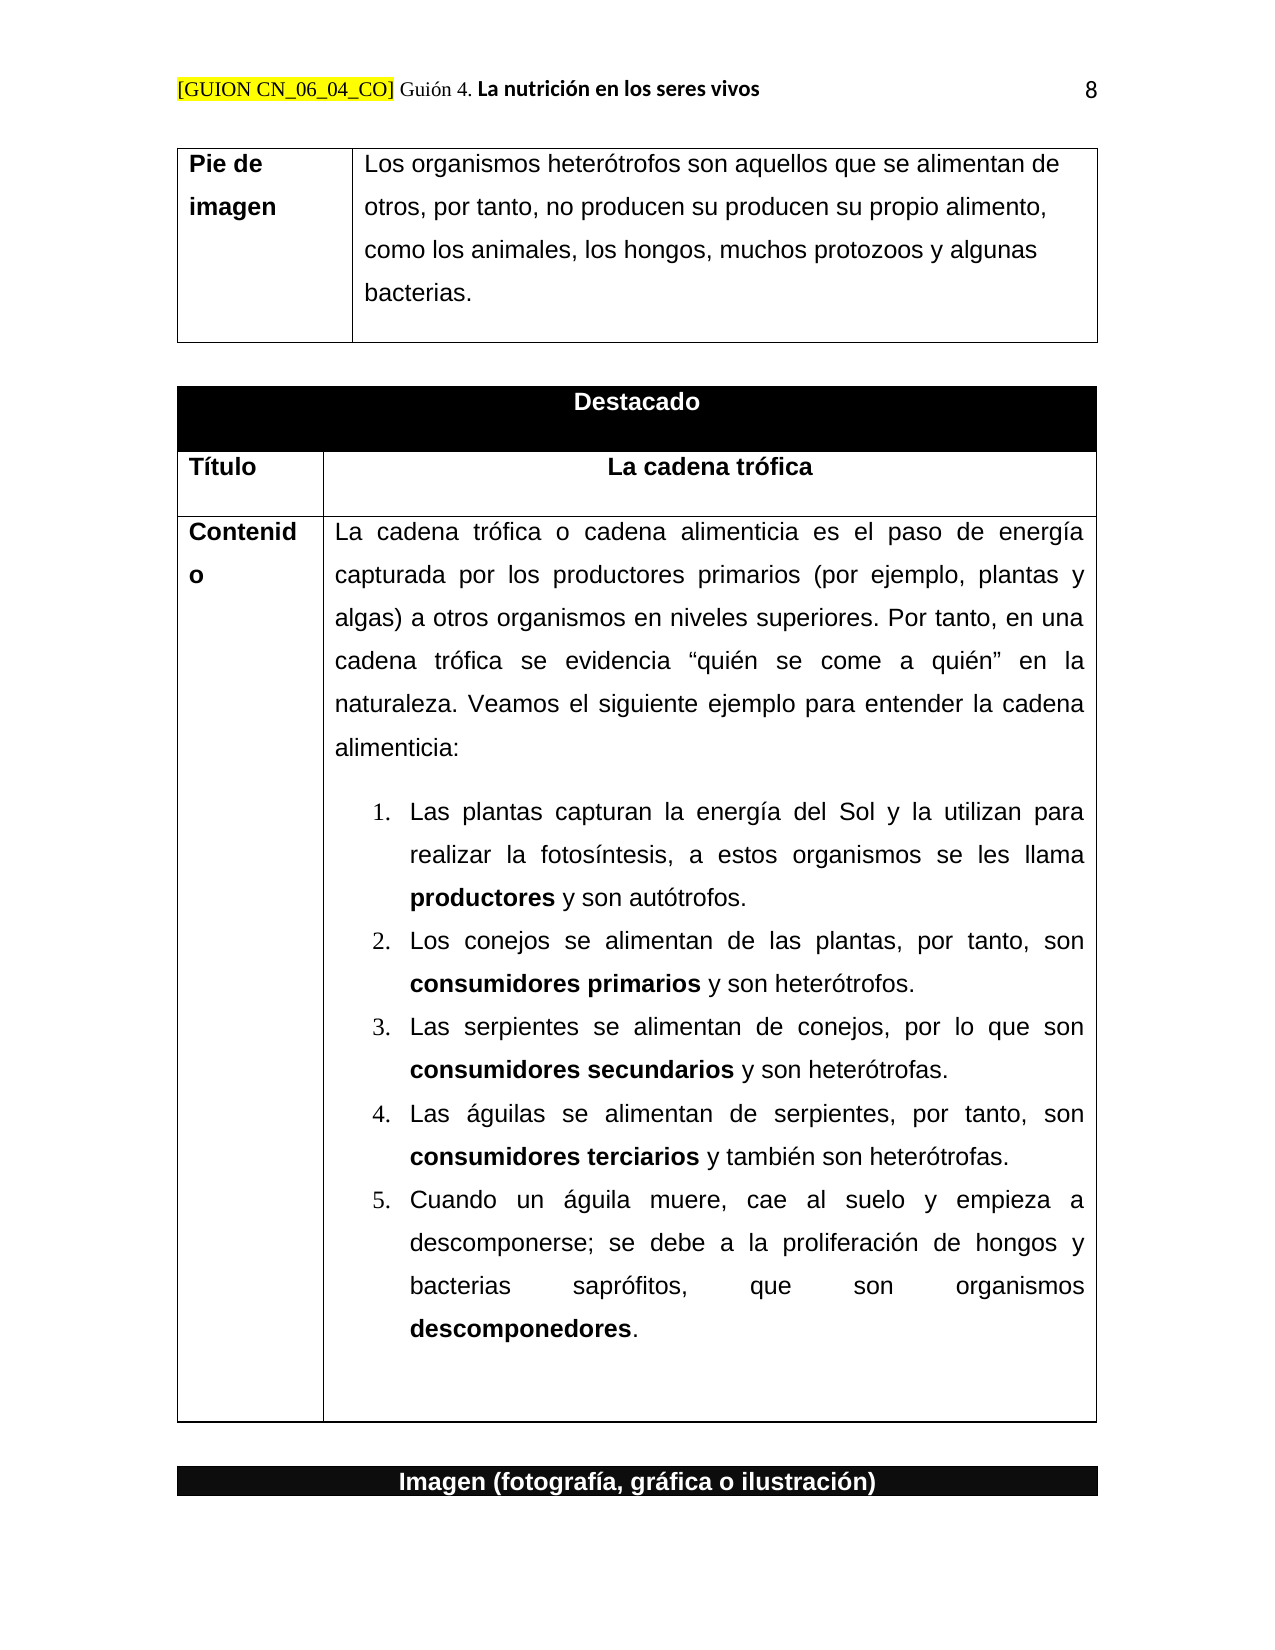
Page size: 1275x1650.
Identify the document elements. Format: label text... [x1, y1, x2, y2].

table_cell Los organismos heterótrofos son aquellos que se alimentan de otros, por tanto, no producen su producen su propio alimento, como los animales, los hongos, muchos protozoos y algunas bacterias. [353, 149, 1097, 342]
table_cell Pie de imagen [178, 149, 352, 342]
table_cell Título [178, 452, 323, 516]
table_cell La cadena trófica [324, 452, 1096, 516]
table_cell La cadena trófica o cadena alimenticia es el paso de energía capturada por los productores primarios (por ejemplo, plantas y algas) a otros organismos en niveles superiores. Por tanto, en una cadena trófica se evidencia “quién se come a quién” en la naturaleza. Veamos el siguiente ejemplo para entender la cadena alimenticia: Las plantas capturan la energía del Sol y la utilizan para realizar la fotosíntesis, a estos organismos se les llama productores y son autótrofos. Los conejos se alimentan de las plantas, por tanto, son consumidores primarios y son heterótrofos. Las serpientes se alimentan de conejos, por lo que son consumidores secundarios y son heterótrofas. Las águilas se alimentan de serpientes, por tanto, son consumidores terciarios y también son heterótrofas. Cuando un águila muere, cae al suelo y empieza a descomponerse; se debe a la proliferación de hongos y bacterias saprófitos, que son organismos descomponedores. [324, 517, 1096, 1421]
table_cell Contenido [178, 517, 323, 1421]
table_header Destacado [178, 387, 1096, 451]
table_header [178, 1467, 1097, 1495]
